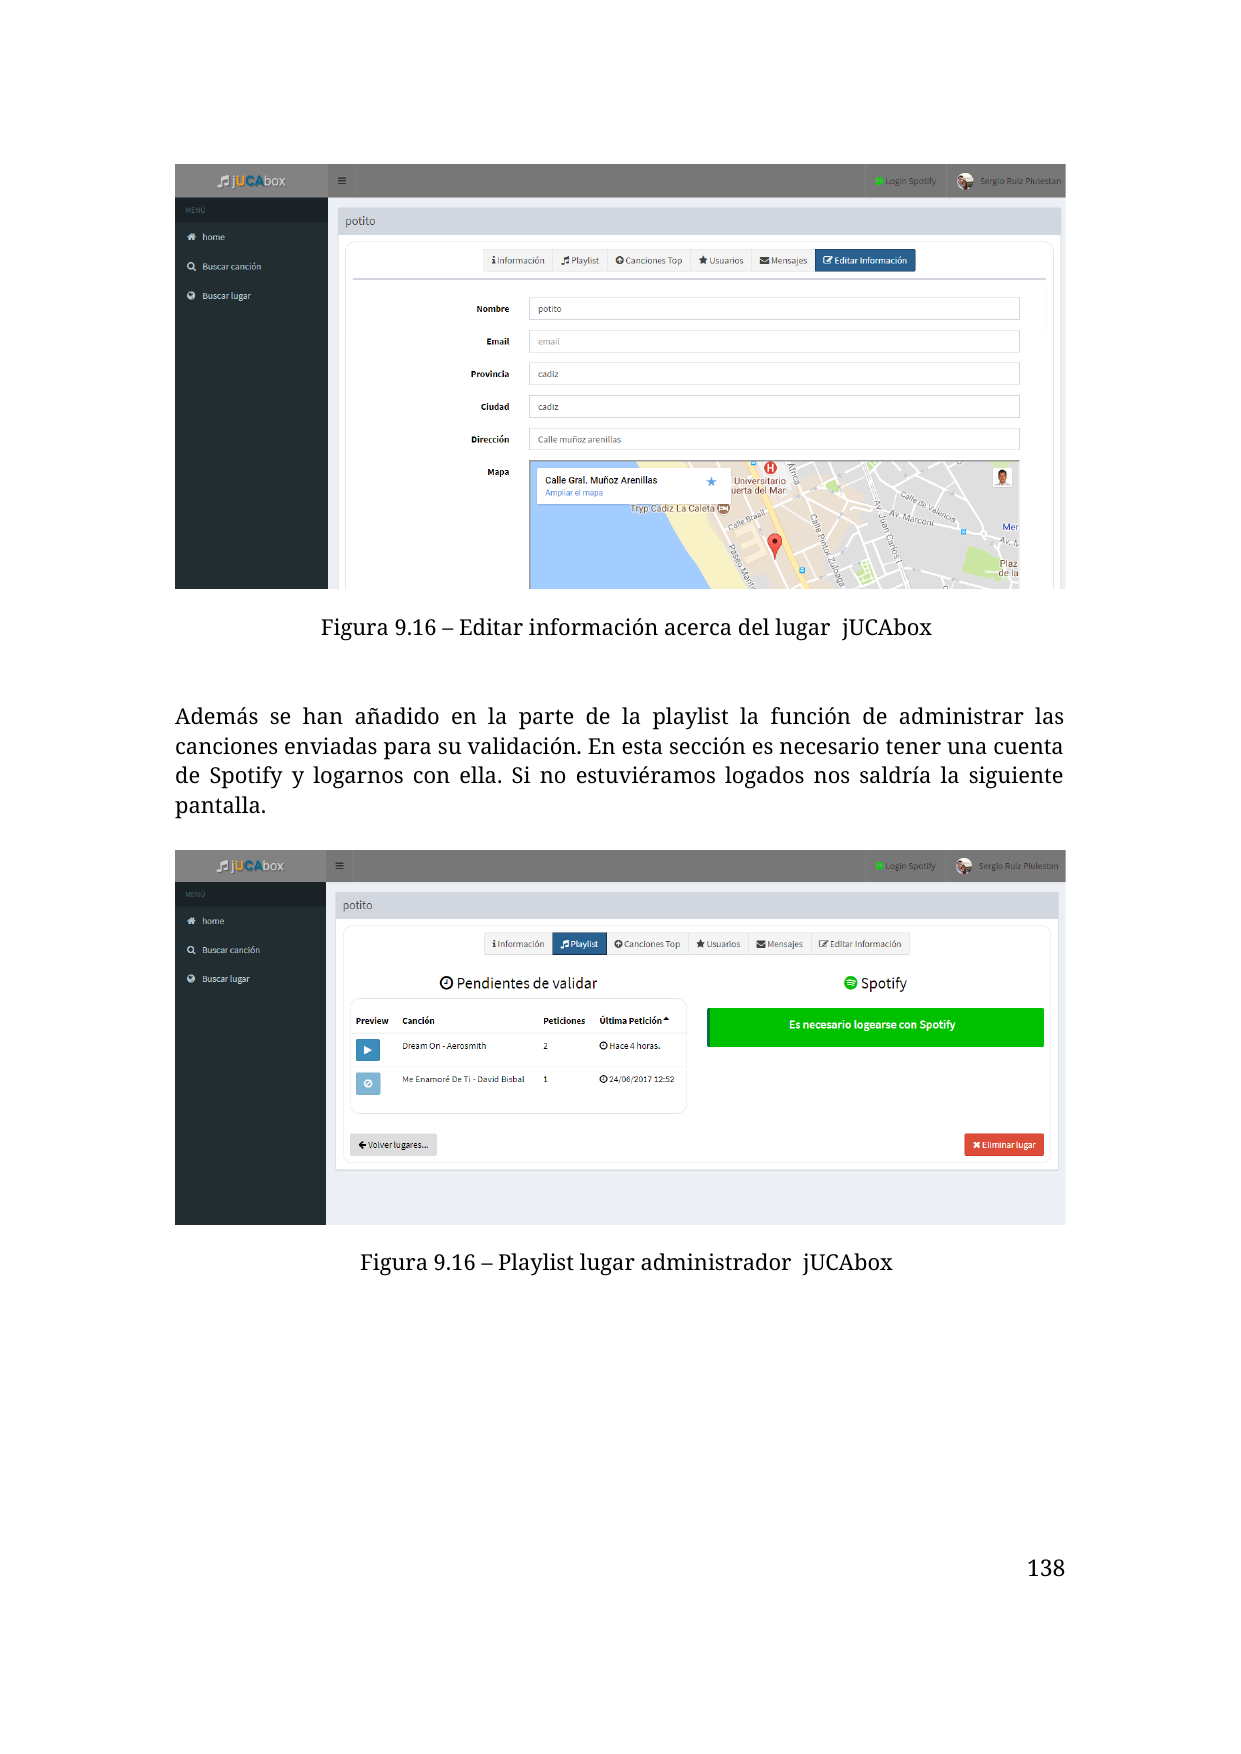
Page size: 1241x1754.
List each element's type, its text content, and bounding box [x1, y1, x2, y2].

picture [175, 164, 1066, 589]
picture [175, 850, 1066, 1225]
text Además se han añadido en la parte de la playlist la función de administrar las canciones enviadas para su validación. En esta sección es necesario tener una cuenta de Spotify y logarnos con ella. Si no estuviéramos logados nos saldría la siguiente pantalla. [175, 701, 1065, 820]
text Figura 9.16 – Editar información acerca del lugar jUCAbox [187, 612, 1065, 641]
text Figura 9.16 – Playlist lugar administrador jUCAbox [187, 1247, 1065, 1277]
